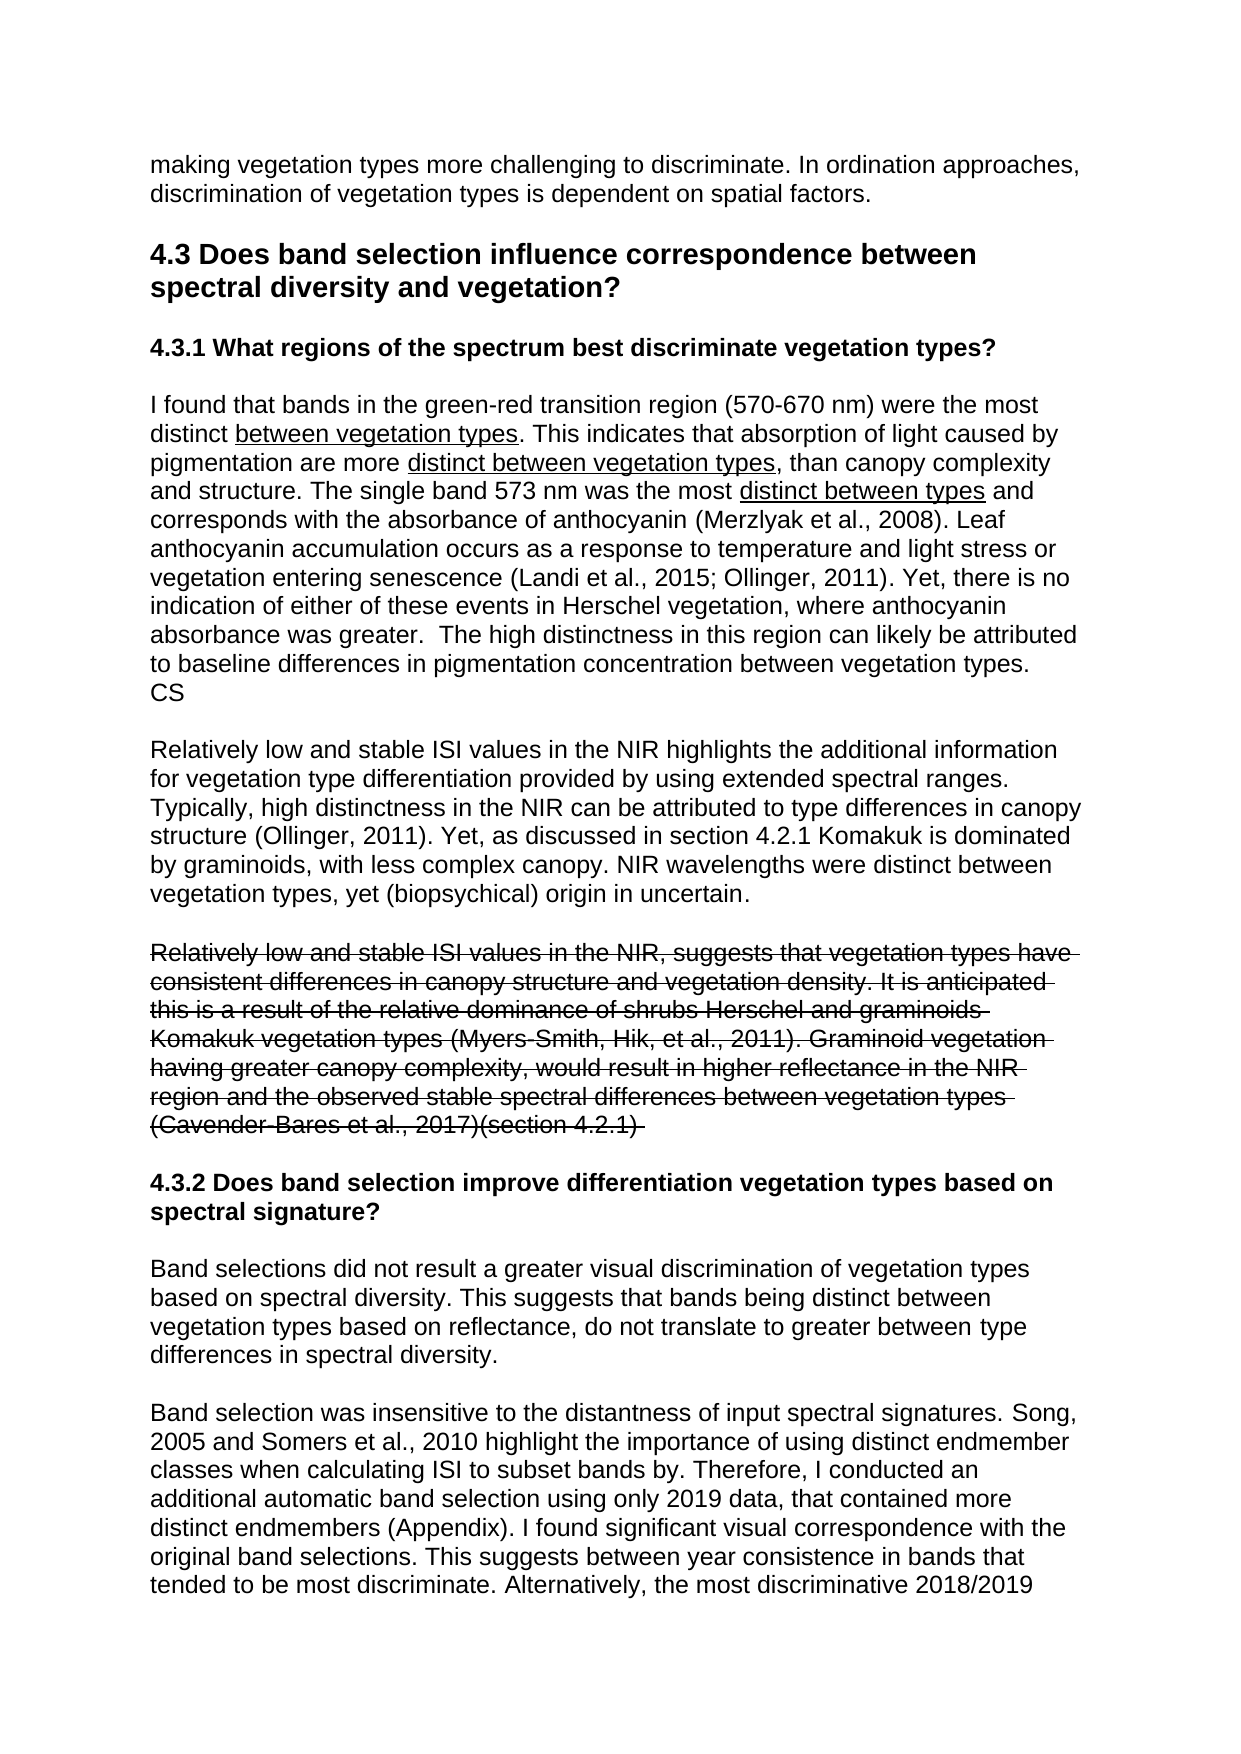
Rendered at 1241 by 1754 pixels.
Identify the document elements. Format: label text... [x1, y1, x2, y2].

text 4.3.1 What regions of the spectrum best discriminate vegetation types? [150, 332, 1090, 361]
text 4.3.2 Does band selection improve differentiation vegetation types based on spectral signature? [150, 1168, 1090, 1226]
text I found that bands in the green-red transition region (570-670 nm) were the most distinct between vegetation types. This indicates that absorption of light caused by pigmentation are more distinct between vegetation types, than canopy complexity and structure. The single band 573 nm was the most distinct between types and corresponds with the absorbance of anthocyanin (Merzlyak et al., 2008). Leaf anthocyanin accumulation occurs as a response to temperature and light stress or vegetation entering senescence (Landi et al., 2015; Ollinger, 2011). Yet, there is no indication of either of these events in Herschel vegetation, where anthocyanin absorbance was greater. The high distinctness in this region can likely be attributed to baseline differences in pigmentation concentration between vegetation types. [150, 390, 1090, 677]
text Relatively low and stable ISI values in the NIR, suggests that vegetation types have consistent differences in canopy structure and vegetation density. It is anticipated this is a result of the relative dominance of shrubs Herschel and graminoids Komakuk vegetation types (Myers-Smith, Hik, et al., 2011). Graminoid vegetation having greater canopy complexity, would result in higher reflectance in the NIR region and the observed stable spectral differences between vegetation types (Cavender‐Bares et al., 2017)(section 4.2.1) [150, 938, 1090, 1139]
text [150, 150, 1090, 207]
text CS [150, 677, 1090, 706]
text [150, 1398, 1090, 1599]
text 4.3 Does band selection influence correspondence between spectral diversity and vegetation? [150, 237, 1090, 304]
text Band selections did not result a greater visual discrimination of vegetation types based on spectral diversity. This suggests that bands being distinct between vegetation types based on reflectance, do not translate to greater between type differences in spectral diversity. [150, 1254, 1090, 1369]
text Relatively low and stable ISI values in the NIR highlights the additional information for vegetation type differentiation provided by using extended spectral ranges. Typically, high distinctness in the NIR can be attributed to type differences in canopy structure (Ollinger, 2011). Yet, as discussed in section 4.2.1 Komakuk is dominated by graminoids, with less complex canopy. NIR wavelengths were distinct between vegetation types, yet (biopsychical) origin in uncertain. [150, 735, 1090, 907]
